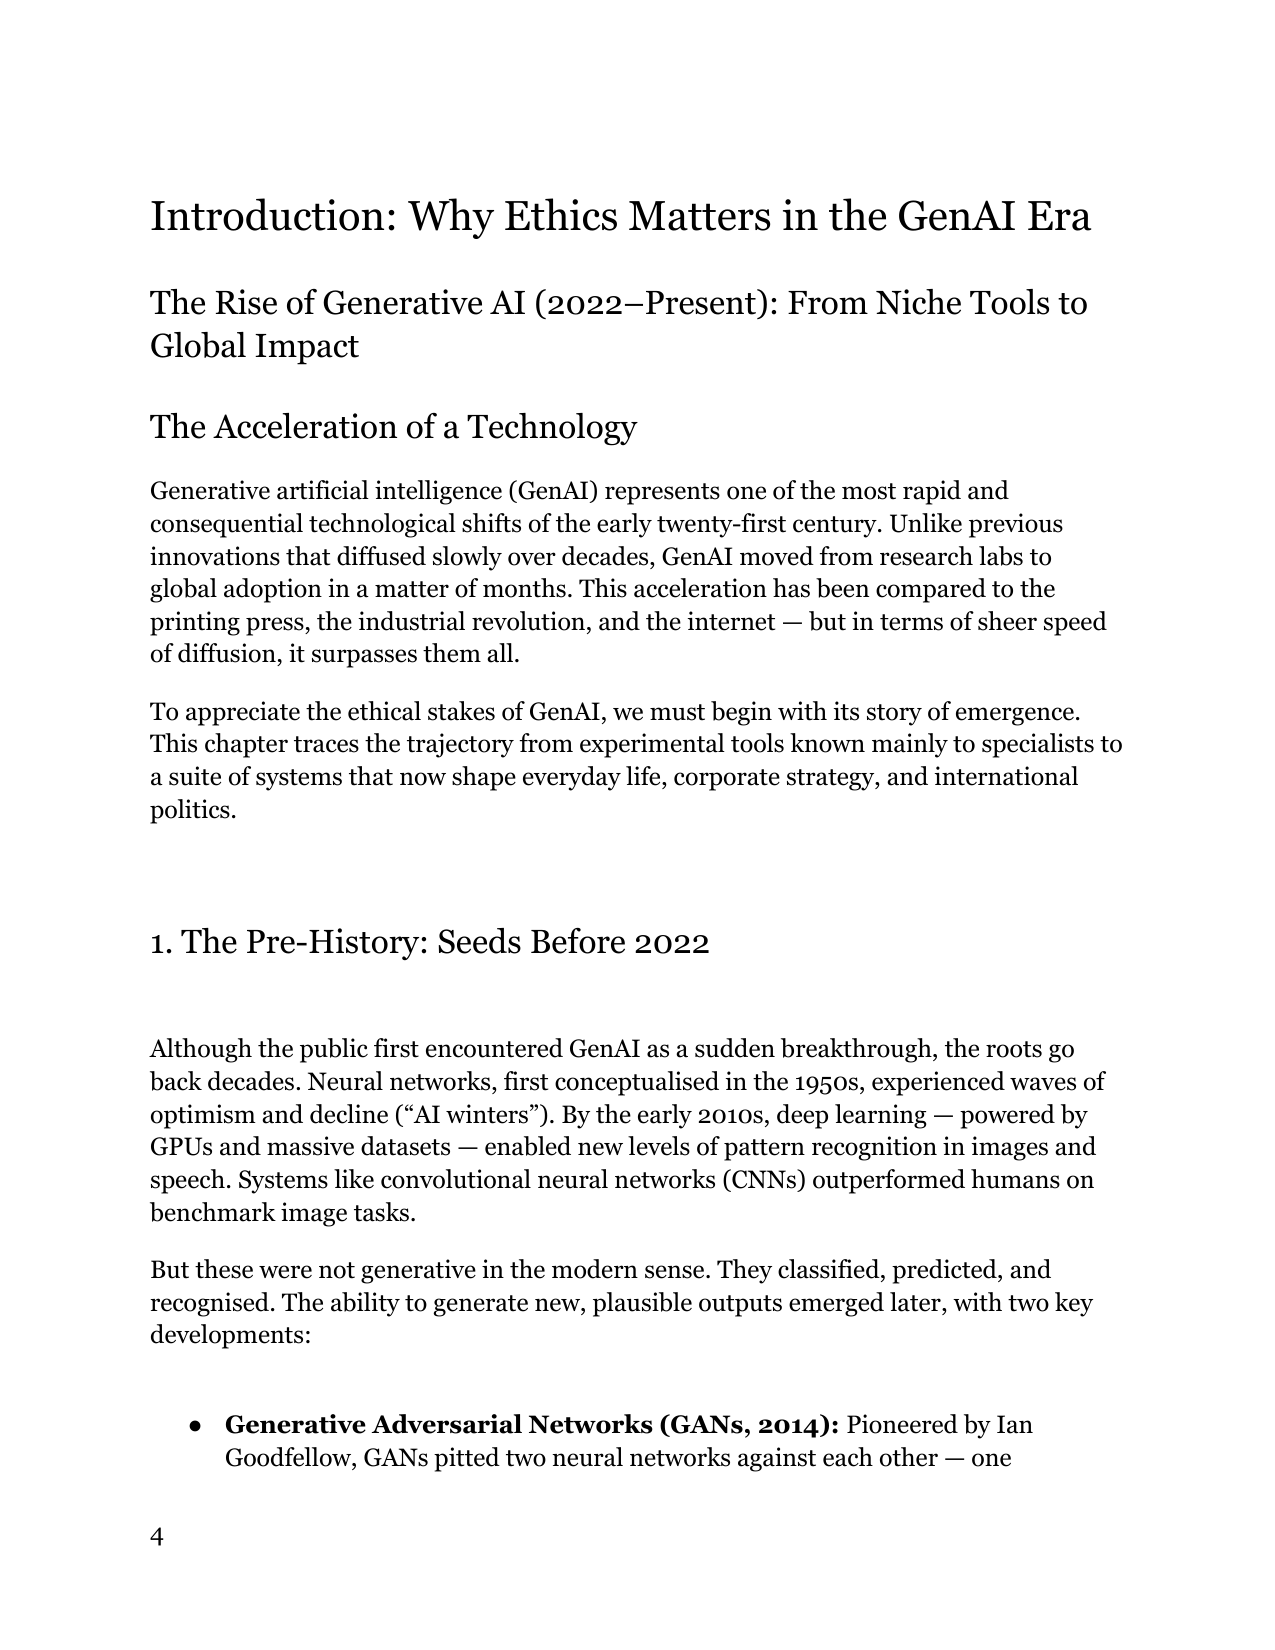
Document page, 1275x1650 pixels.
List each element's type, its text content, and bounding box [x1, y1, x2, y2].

text But these were not generative in the modern sense. They classified, predicted, and recognised. The ability to generate new, plausible outputs emerged later, with two key developments: [150, 1256, 1125, 1382]
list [187, 1411, 1125, 1472]
text Although the public first encountered GenAI as a sudden breakthrough, the roots go back decades. Neural networks, first conceptualised in the 1950s, experienced waves of optimism and decline (“AI winters”). By the early 2010s, deep learning — powered by GPUs and massive datasets — enabled new levels of pattern recognition in images and speech. Systems like convolutional neural networks (CNNs) outperformed humans on benchmark image tasks. [150, 1035, 1125, 1226]
subtitle The Rise of Generative AI (2022–Present): From Niche Tools to Global Impact [150, 284, 1125, 365]
text To appreciate the ethical stakes of GenAI, we must begin with its story of emergence. This chapter traces the trajectory from experimental tools known mainly to specialists to a suite of systems that now shape everyday life, corporate strategy, and international politics. [150, 697, 1125, 824]
subtitle 1. The Pre-History: Seeds Before 2022 [150, 923, 1125, 1004]
subtitle Introduction: Why Ethics Matters in the GenAI Era [150, 192, 1125, 239]
text Generative artificial intelligence (GenAI) represents one of the most rapid and consequential technological shifts of the early twenty-first century. Unlike previous innovations that diffused slowly over decades, GenAI moved from research labs to global adoption in a matter of months. This acceleration has been compared to the printing press, the industrial revolution, and the internet — but in terms of sheer speed of diffusion, it surpasses them all. [150, 477, 1125, 668]
subtitle The Acceleration of a Technology [150, 408, 1125, 446]
